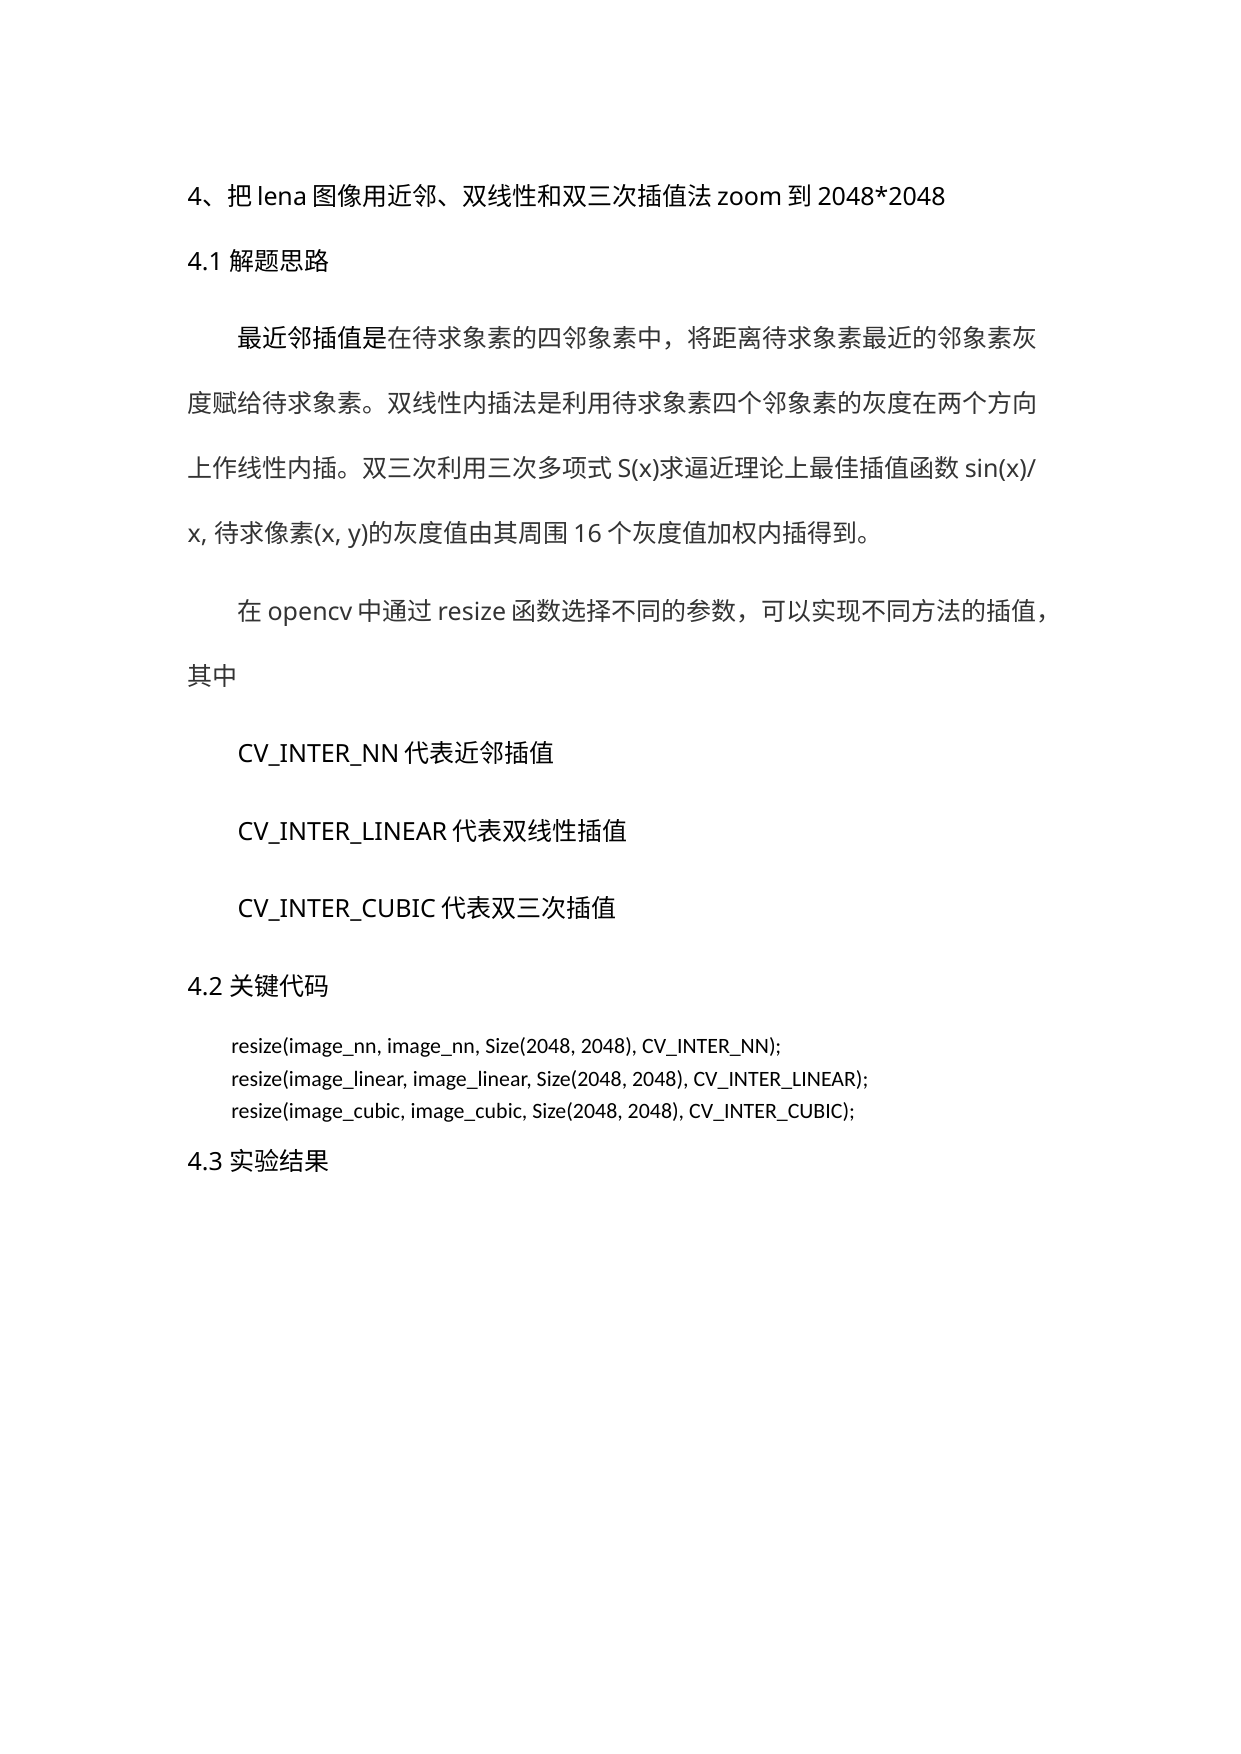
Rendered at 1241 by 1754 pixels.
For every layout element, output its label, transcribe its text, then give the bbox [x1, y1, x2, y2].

text CV_INTER_CUBIC代表双三次插值 [187, 874, 1053, 939]
text 4.2 关键代码 [187, 952, 1053, 1017]
list 4.3 实验结果 [187, 1127, 1053, 1192]
text CV_INTER_LINEAR代表双线性插值 [187, 797, 1053, 862]
text 最近邻插值是在待求象素的四邻象素中，将距离待求象素最近的邻象素灰度赋给待求象素。双线性内插法是利用待求象素四个邻象素的灰度在两个方向上作线性内插。双三次利用三次多项式S(x)求逼近理论上最佳插值函数sin(x)/x, 待求像素(x, y)的灰度值由其周围16个灰度值加权内插得到。 [187, 304, 1053, 564]
list resize(image_cubic, image_cubic, Size(2048, 2048), CV_INTER_CUBIC); [187, 1094, 1053, 1127]
list 把lena图像用近邻、双线性和双三次插值法zoom到2048*2048 [187, 162, 1053, 227]
text resize(image_nn, image_nn, Size(2048, 2048), CV_INTER_NN); [187, 1029, 1053, 1062]
text 在opencv中通过resize函数选择不同的参数，可以实现不同方法的插值，其中 [187, 577, 1053, 707]
list 4.1 解题思路 [187, 227, 1053, 292]
text CV_INTER_NN代表近邻插值 [187, 719, 1053, 784]
text resize(image_linear, image_linear, Size(2048, 2048), CV_INTER_LINEAR); [187, 1062, 1053, 1094]
